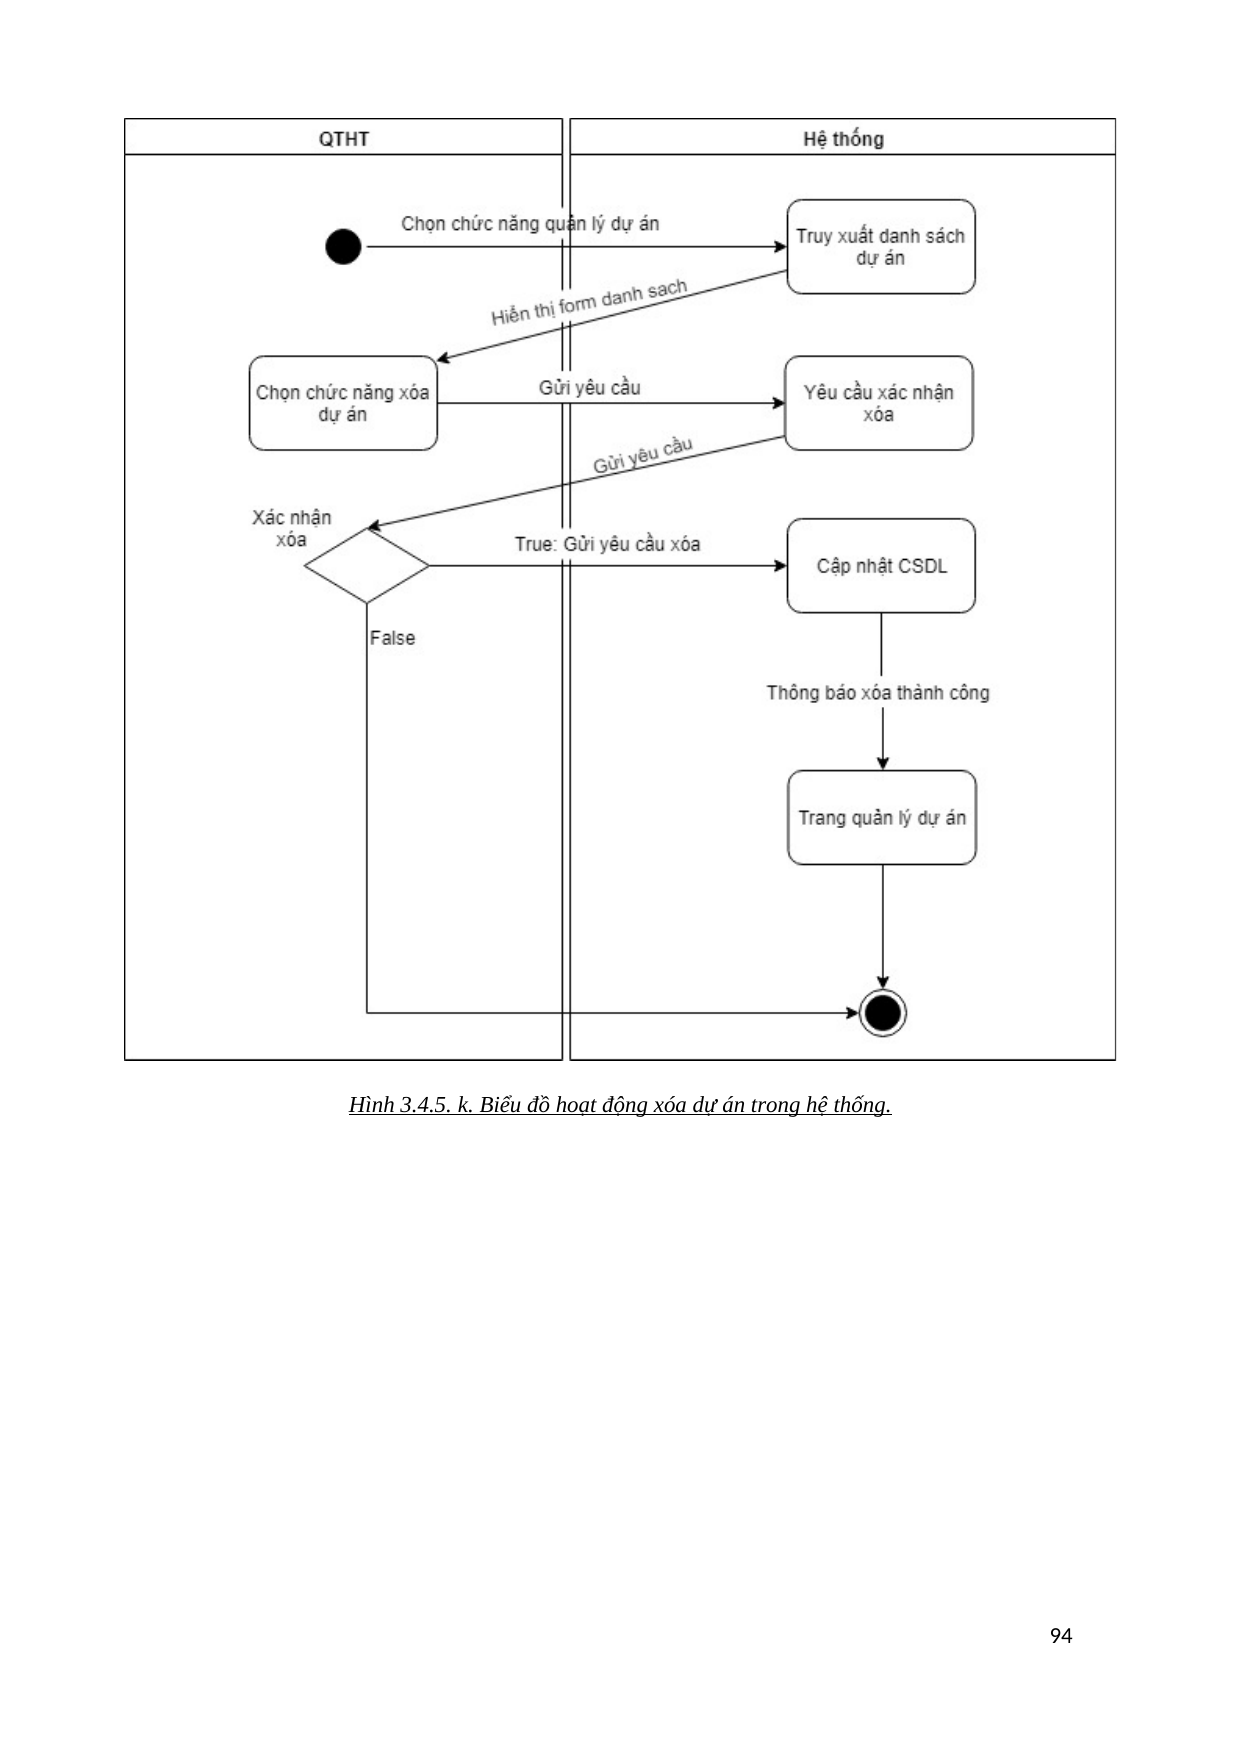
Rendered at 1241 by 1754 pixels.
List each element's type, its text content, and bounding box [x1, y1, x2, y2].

picture [124, 118, 1117, 1061]
text Hình 3.4.5. k. Biểu đồ hoạt động xóa dự án trong hệ thống. [118, 1091, 1122, 1117]
